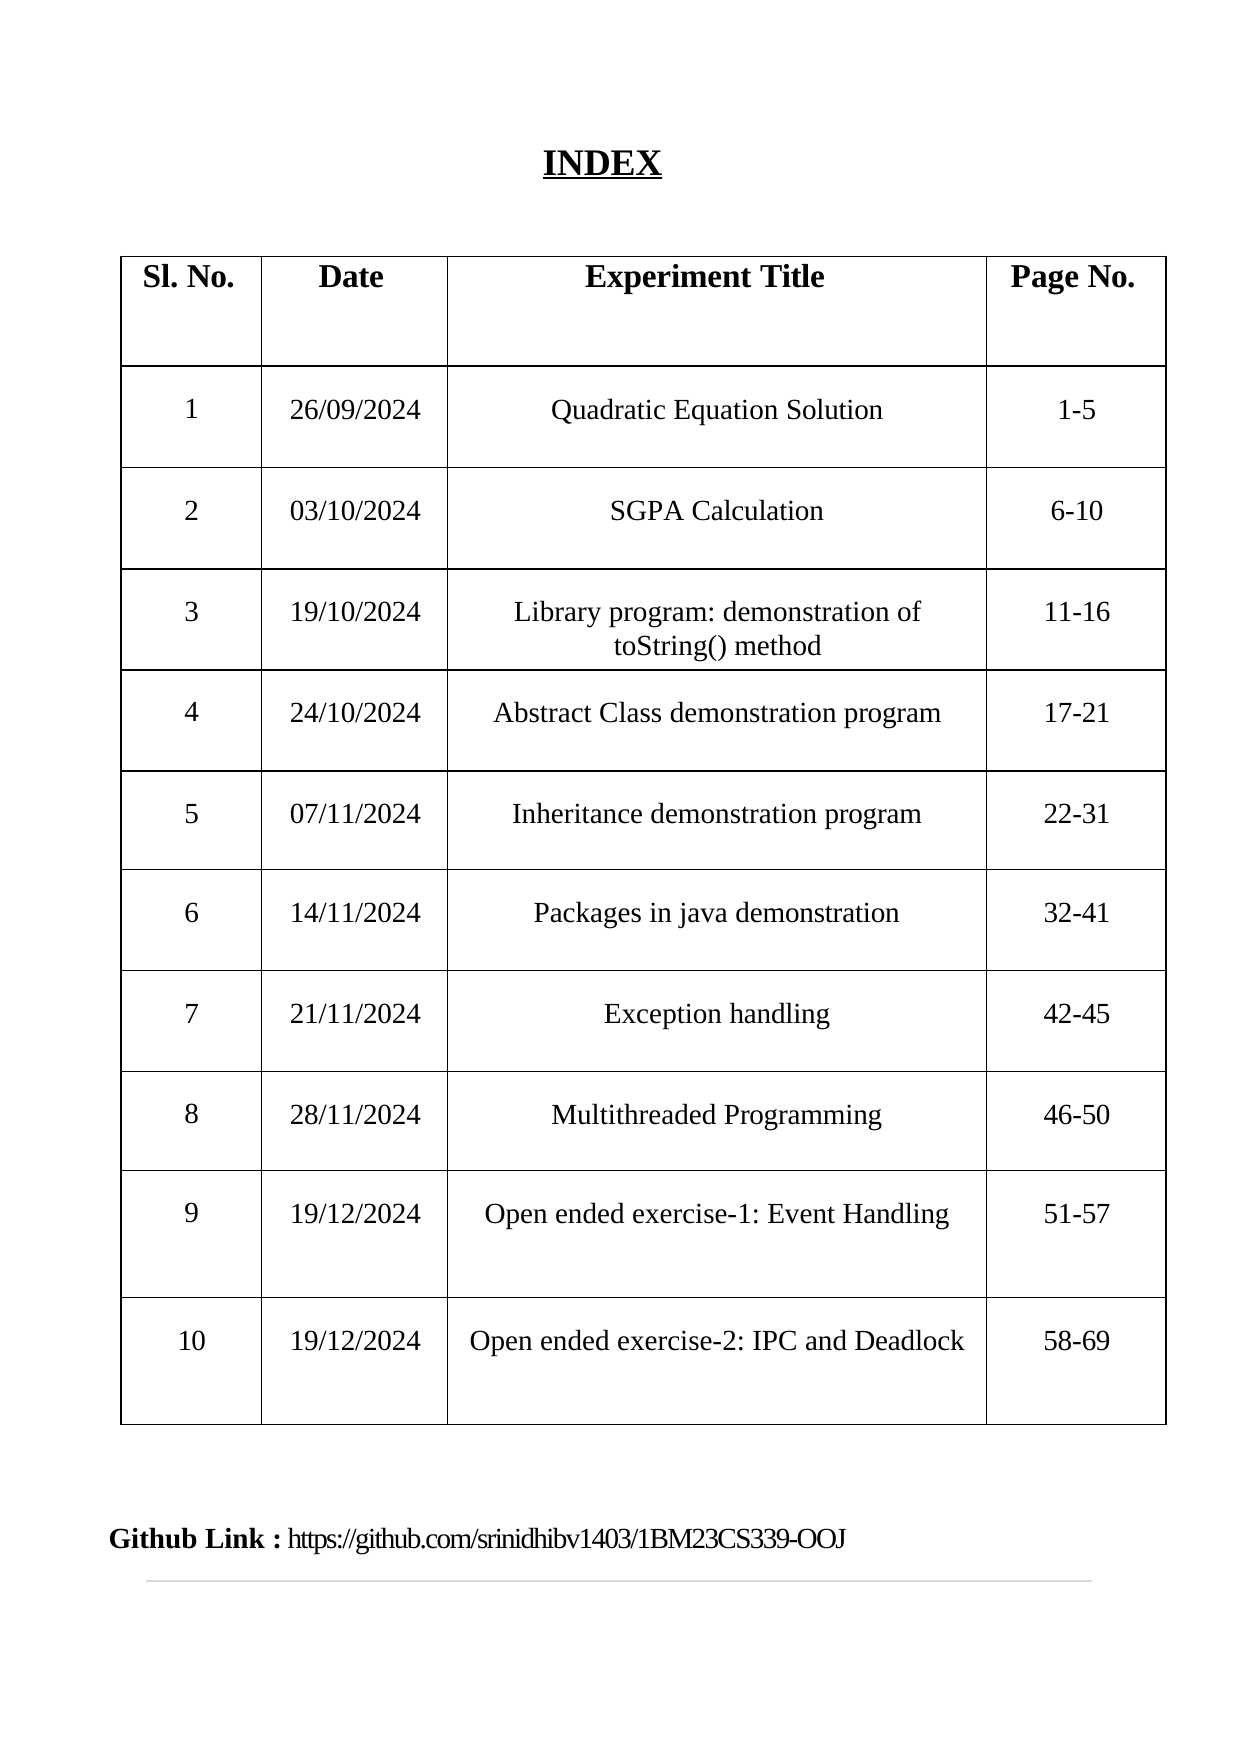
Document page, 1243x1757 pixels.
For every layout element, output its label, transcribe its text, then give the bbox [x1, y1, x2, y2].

table_cell 21/11/2024 [262, 971, 447, 1071]
table_cell 1-5 [987, 367, 1165, 467]
table_cell 11-16 [987, 570, 1165, 669]
table_cell Abstract Class demonstration program [448, 671, 986, 770]
table_cell Library program: demonstration of toString() method [448, 570, 986, 669]
table_cell Open ended exercise-1: Event Handling [448, 1171, 986, 1297]
table_cell Multithreaded Programming [448, 1072, 986, 1169]
table_cell 19/12/2024 [262, 1171, 447, 1297]
table_cell 10 [122, 1298, 261, 1424]
table_cell 26/09/2024 [262, 367, 447, 467]
table_cell 6 [122, 870, 261, 969]
table_cell 19/12/2024 [262, 1298, 447, 1424]
table_cell 58-69 [987, 1298, 1165, 1424]
table_cell 2 [122, 468, 261, 568]
table_cell 7 [122, 971, 261, 1071]
table_cell Exception handling [448, 971, 986, 1071]
table_cell 32-41 [987, 870, 1165, 969]
table_cell 6-10 [987, 468, 1165, 568]
table_header Date [262, 257, 447, 365]
table_cell 19/10/2024 [262, 570, 447, 669]
table_cell 46-50 [987, 1072, 1165, 1169]
text Github Link : https://github.com/srinidhibv1403/1BM23CS339-OOJ [108, 1521, 1169, 1555]
table_cell Open ended exercise-2: IPC and Deadlock [448, 1298, 986, 1424]
table_cell 9 [122, 1171, 261, 1297]
table_cell 51-57 [987, 1171, 1165, 1297]
table_cell 8 [122, 1072, 261, 1169]
table_cell 17-21 [987, 671, 1165, 770]
table_header Sl. No. [122, 257, 261, 365]
table_cell 5 [122, 772, 261, 868]
table_cell Quadratic Equation Solution [448, 367, 986, 467]
text INDEX [150, 140, 1054, 183]
table_cell 3 [122, 570, 261, 669]
table_cell Packages in java demonstration [448, 870, 986, 969]
table_cell 03/10/2024 [262, 468, 447, 568]
table_cell 14/11/2024 [262, 870, 447, 969]
table_cell 1 [122, 367, 261, 467]
table_header Page No. [987, 257, 1165, 365]
table_cell 28/11/2024 [262, 1072, 447, 1169]
table_cell Inheritance demonstration program [448, 772, 986, 868]
table_cell 24/10/2024 [262, 671, 447, 770]
table_cell SGPA Calculation [448, 468, 986, 568]
table_cell 22-31 [987, 772, 1165, 868]
table_cell 4 [122, 671, 261, 770]
table_cell 07/11/2024 [262, 772, 447, 868]
table_cell 42-45 [987, 971, 1165, 1071]
table_header Experiment Title [448, 257, 986, 365]
